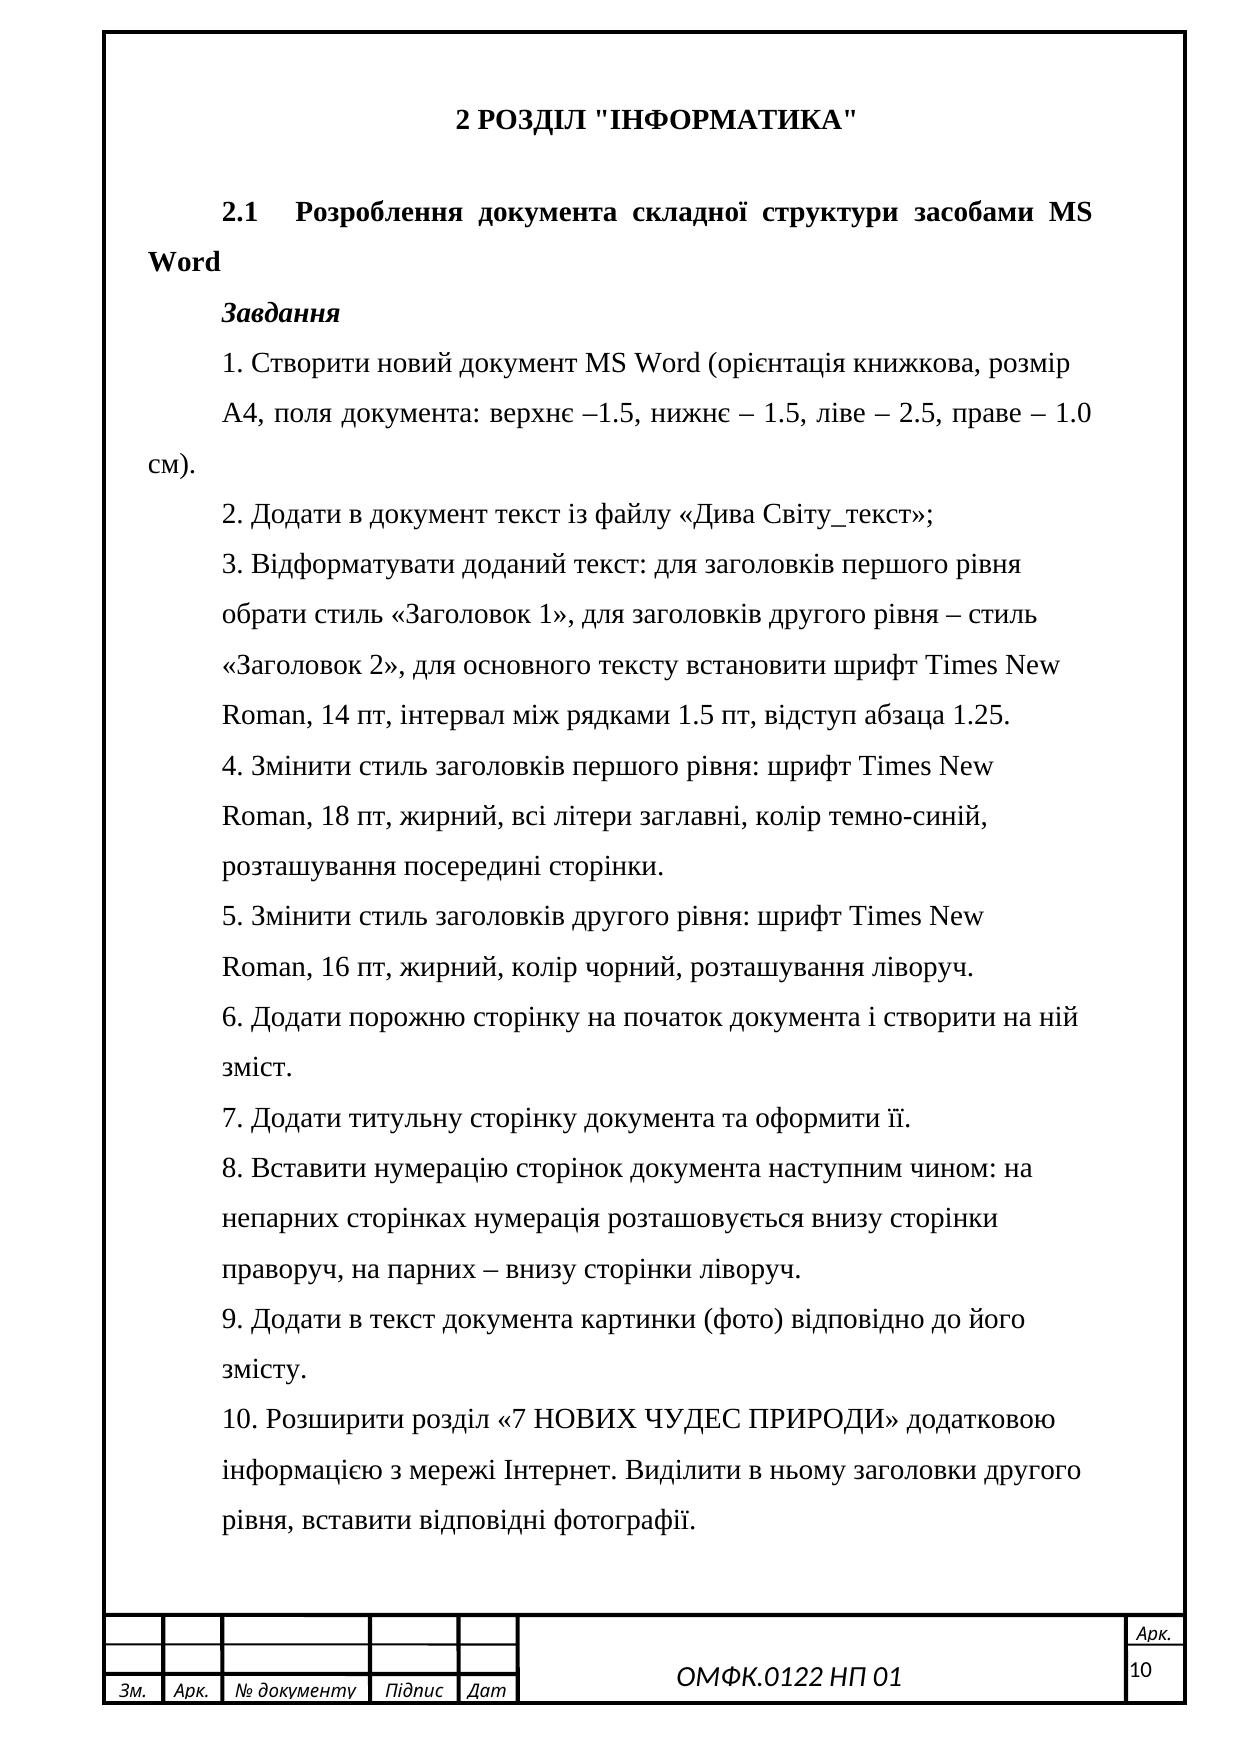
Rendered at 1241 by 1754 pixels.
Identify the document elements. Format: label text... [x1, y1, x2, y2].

text рівня, вставити відповідні фотографії. [148, 1502, 1092, 1536]
subtitle 2.1 Розроблення документа складної структури засобами MS Word [148, 194, 1092, 278]
text 3. Відформатувати доданий текст: для заголовків першого рівня [148, 546, 1092, 580]
text 5. Змінити стиль заголовків другого рівня: шрифт Times New [148, 898, 1092, 932]
text Roman, 18 пт, жирний, всі літери заглавні, колір темно-синій, [148, 798, 1092, 831]
text 4. Змінити стиль заголовків першого рівня: шрифт Times New [148, 748, 1092, 781]
text Roman, 14 пт, інтервал між рядками 1.5 пт, відступ абзаца 1.25. [148, 697, 1092, 731]
text 2. Додати в документ текст із файлу «Дива Світу_текст»; [148, 496, 1092, 529]
text 7. Додати титульну сторінку документа та оформити її. [148, 1100, 1092, 1133]
text 10. Розширити розділ «7 НОВИХ ЧУДЕС ПРИРОДИ» додатковою [148, 1402, 1092, 1435]
text обрати стиль «Заголовок 1», для заголовків другого рівня – стиль [148, 597, 1092, 630]
text 1. Створити новий документ MS Word (орієнтація книжкова, розмір [148, 345, 1092, 379]
text праворуч, на парних – внизу сторінки ліворуч. [148, 1251, 1092, 1284]
text 8. Вставити нумерацію сторінок документа наступним чином: на [148, 1150, 1092, 1184]
text Завдання [148, 295, 1092, 328]
text зміст. [148, 1049, 1092, 1083]
text Roman, 16 пт, жирний, колір чорний, розташування ліворуч. [148, 949, 1092, 982]
text «Заголовок 2», для основного тексту встановити шрифт Times New [148, 647, 1092, 681]
text змісту. [148, 1351, 1092, 1385]
text непарних сторінках нумерація розташовується внизу сторінки [148, 1200, 1092, 1234]
text інформацією з мережі Інтернет. Виділити в ньому заголовки другого [148, 1452, 1092, 1486]
text 6. Додати порожню сторінку на початок документа і створити на ній [148, 999, 1092, 1033]
text 9. Додати в текст документа картинки (фото) відповідно до його [148, 1301, 1092, 1334]
text розташування посередині сторінки. [148, 848, 1092, 882]
text А4, поля документа: верхнє –1.5, нижнє – 1.5, ліве – 2.5, праве – 1.0 см). [148, 395, 1092, 479]
subtitle 2 РОЗДІЛ "ІНФОРМАТИКА" [148, 102, 1092, 135]
